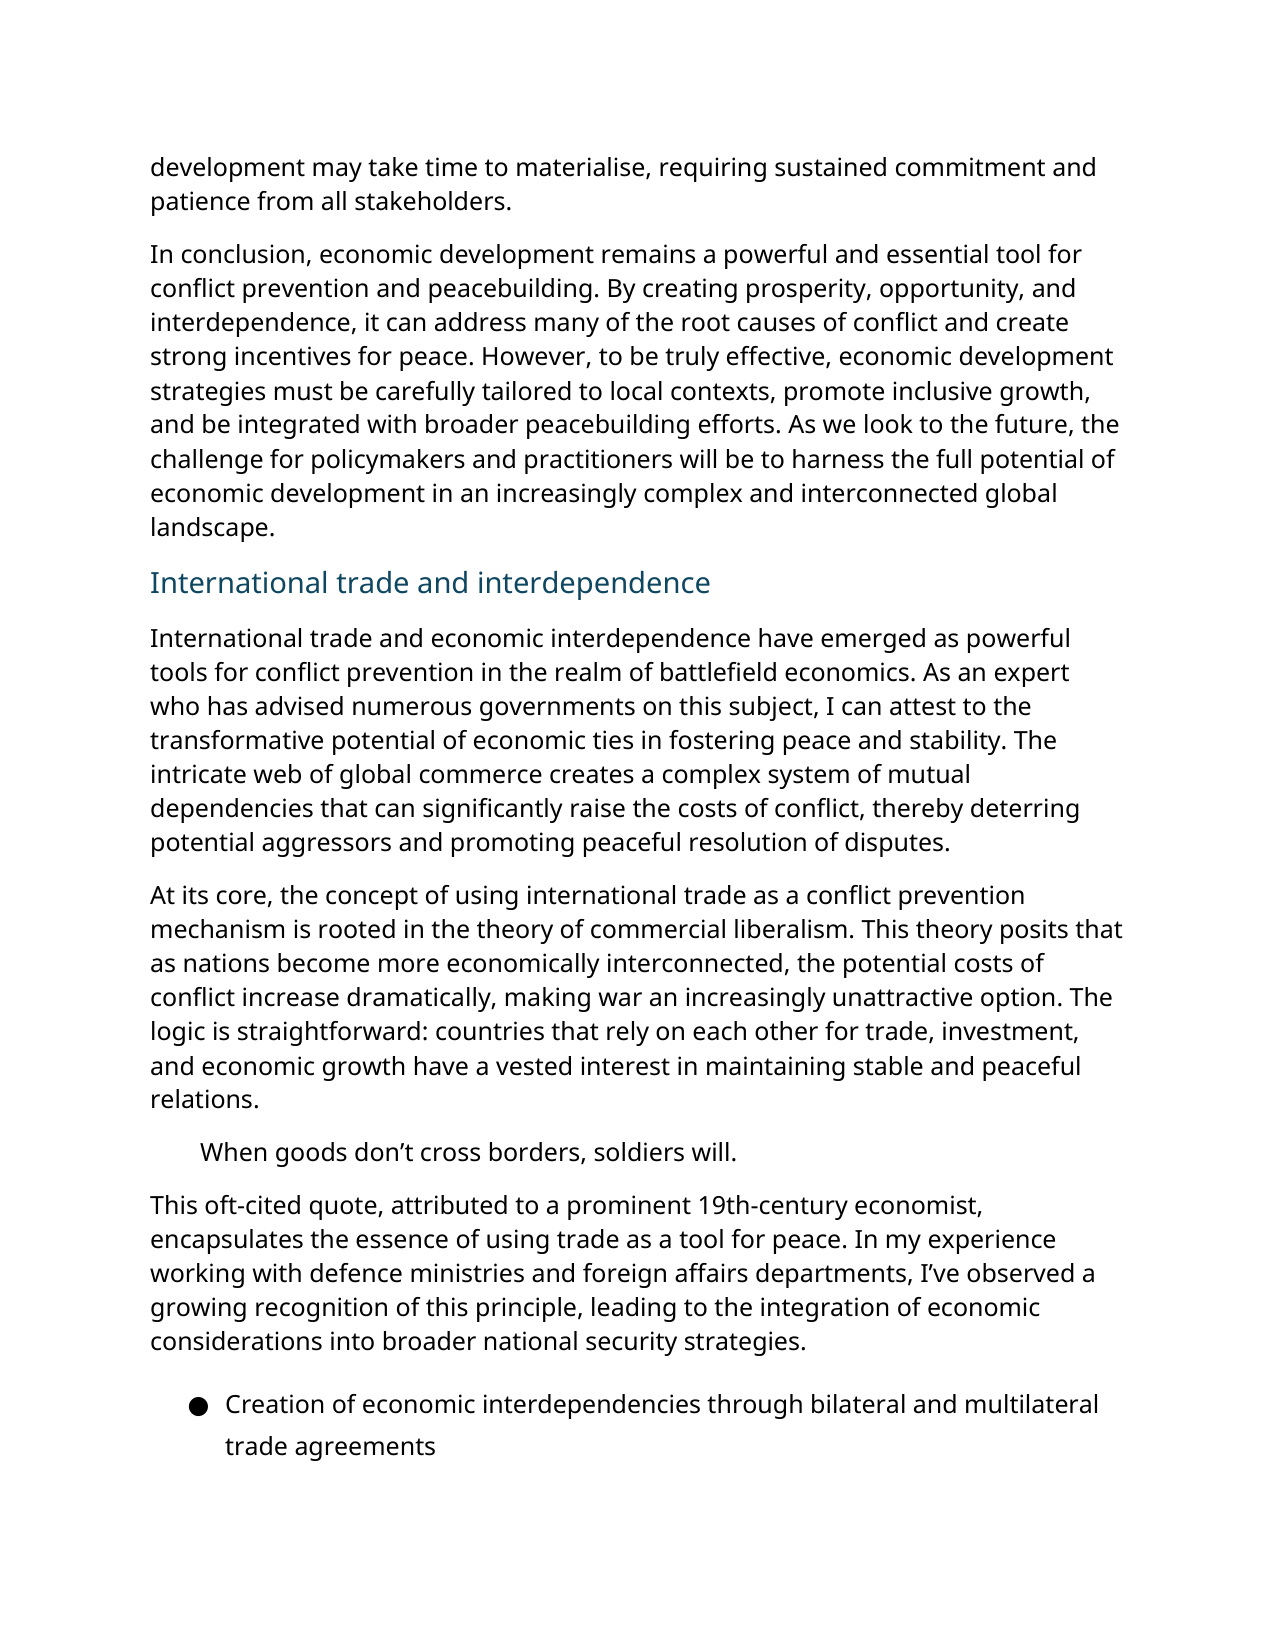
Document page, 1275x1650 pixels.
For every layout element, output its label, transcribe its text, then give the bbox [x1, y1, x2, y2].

text International trade and economic interdependence have emerged as powerful tools for conflict prevention in the realm of battlefield economics. As an expert who has advised numerous governments on this subject, I can attest to the transformative potential of economic ties in fostering peace and stability. The intricate web of global commerce creates a complex system of mutual dependencies that can significantly raise the costs of conflict, thereby deterring potential aggressors and promoting peaceful resolution of disputes. [150, 621, 1125, 859]
text This oft-cited quote, attributed to a prominent 19th-century economist, encapsulates the essence of using trade as a tool for peace. In my experience working with defence ministries and foreign affairs departments, I’ve observed a growing recognition of this principle, leading to the integration of economic considerations into broader national security strategies. [150, 1188, 1125, 1358]
text When goods don’t cross borders, soldiers will. [200, 1135, 1075, 1169]
text In conclusion, economic development remains a powerful and essential tool for conflict prevention and peacebuilding. By creating prosperity, opportunity, and interdependence, it can address many of the root causes of conflict and create strong incentives for peace. However, to be truly effective, economic development strategies must be carefully tailored to local contexts, promote inclusive growth, and be integrated with broader peacebuilding efforts. As we look to the future, the challenge for policymakers and practitioners will be to harness the full potential of economic development in an increasingly complex and interconnected global landscape. [150, 237, 1125, 543]
subtitle International trade and interdependence [150, 562, 1125, 602]
text At its core, the concept of using international trade as a conflict prevention mechanism is rooted in the theory of commercial liberalism. This theory posits that as nations become more economically interconnected, the potential costs of conflict increase dramatically, making war an increasingly unattractive option. The logic is straightforward: countries that rely on each other for trade, investment, and economic growth have a vested interest in maintaining stable and peaceful relations. [150, 878, 1125, 1116]
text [150, 150, 1125, 218]
list Creation of economic interdependencies through bilateral and multilateral trade agreements [187, 1377, 1125, 1462]
